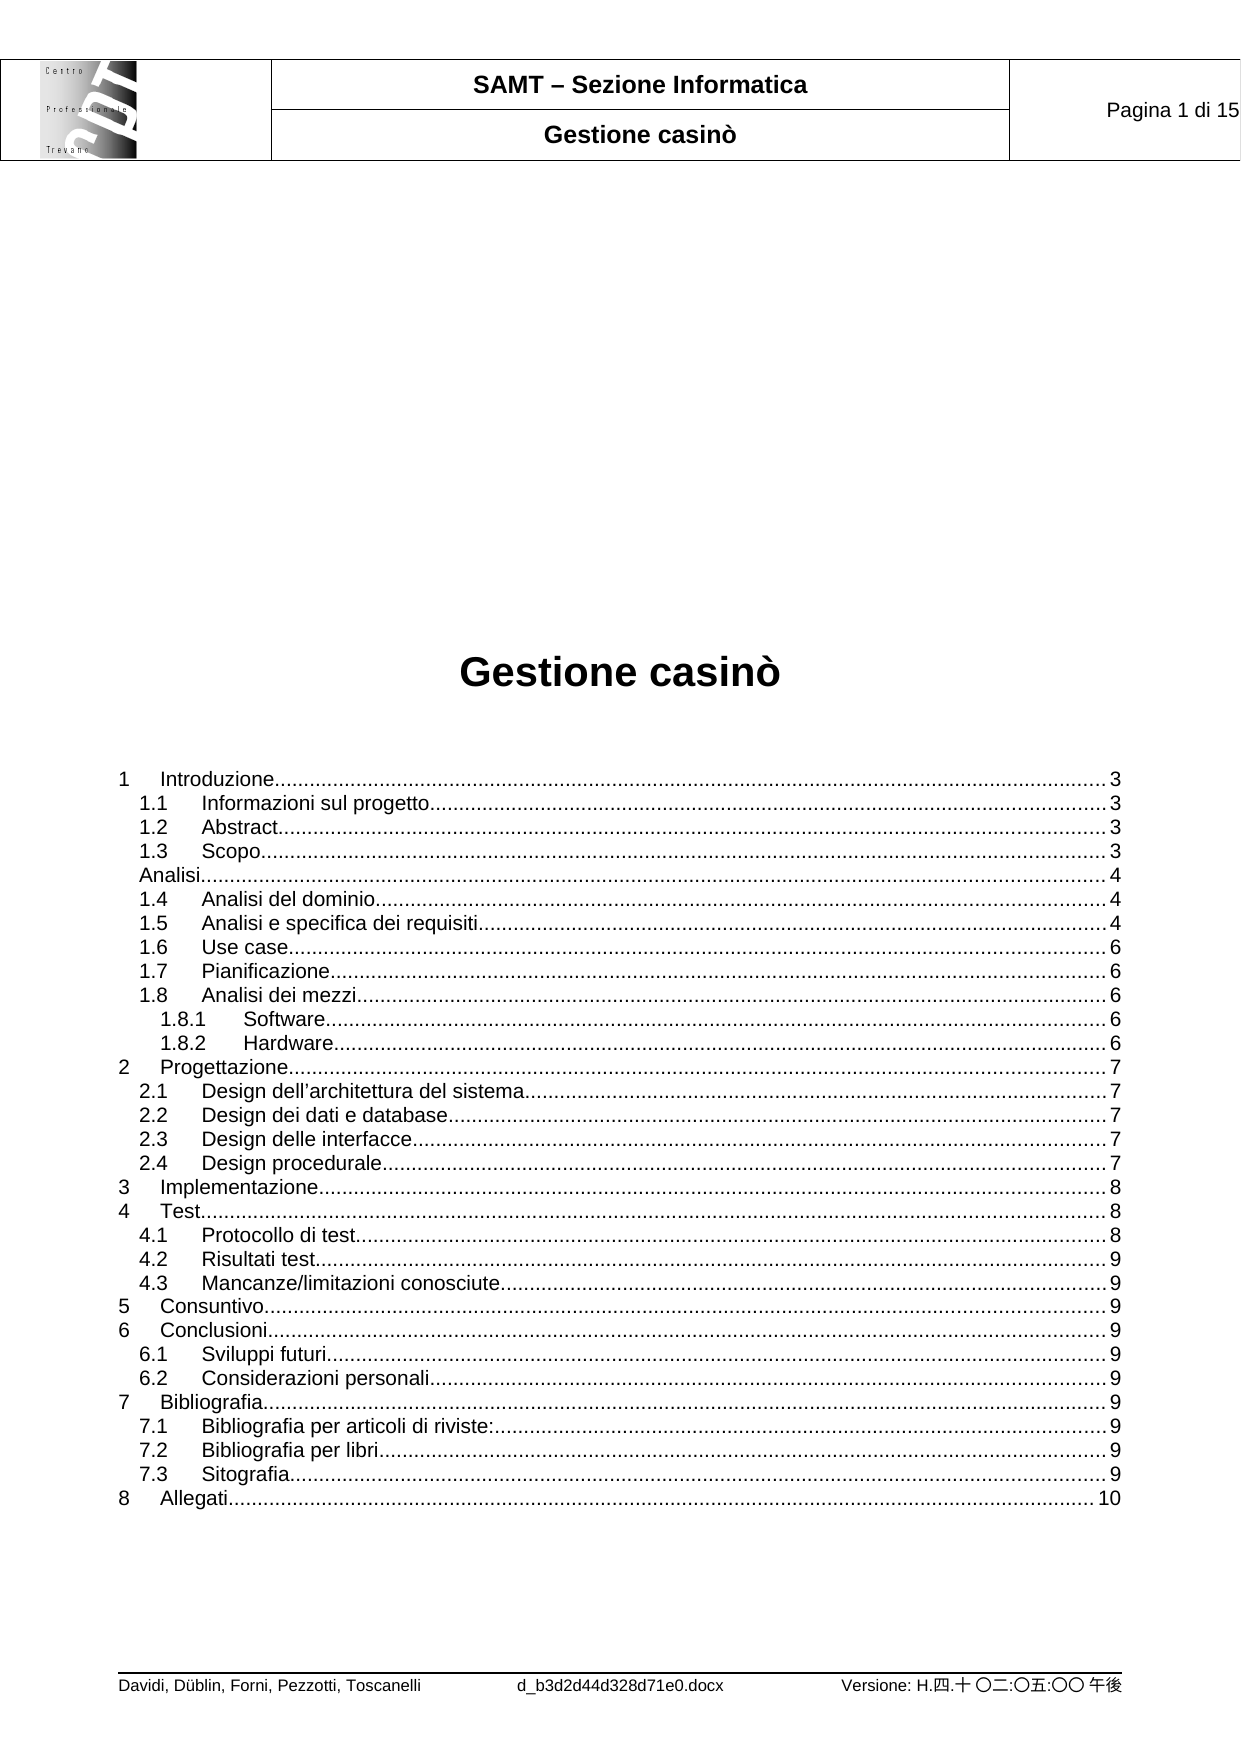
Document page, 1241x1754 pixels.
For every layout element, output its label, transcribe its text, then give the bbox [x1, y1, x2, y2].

text 1.4 Analisi del dominio 4 [139, 887, 1122, 911]
text 8 Allegati 10 [118, 1486, 1122, 1510]
text 6.1 Sviluppi futuri 9 [139, 1342, 1122, 1366]
text 2.4 Design procedurale 7 [139, 1151, 1122, 1174]
text 1.8.1 Software 6 [160, 1007, 1122, 1031]
text 7.1 Bibliografia per articoli di riviste: 9 [139, 1414, 1122, 1438]
text 1 Introduzione 3 [118, 767, 1122, 791]
text 1.7 Pianificazione 6 [139, 959, 1122, 983]
text 5 Consuntivo 9 [118, 1294, 1122, 1318]
text 6 Conclusioni 9 [118, 1318, 1122, 1342]
text 7.3 Sitografia 9 [139, 1462, 1122, 1486]
text 7.2 Bibliografia per libri 9 [139, 1438, 1122, 1462]
text 4.1 Protocollo di test 8 [139, 1222, 1122, 1246]
text 4.3 Mancanze/limitazioni conosciute 9 [139, 1270, 1122, 1294]
picture [38, 60, 137, 159]
text 1.1 Informazioni sul progetto 3 [139, 791, 1122, 815]
text 1.8.2 Hardware 6 [160, 1031, 1122, 1055]
text 6.2 Considerazioni personali 9 [139, 1366, 1122, 1390]
text 2.2 Design dei dati e database 7 [139, 1103, 1122, 1127]
text 1.2 Abstract 3 [139, 815, 1122, 839]
text 1.5 Analisi e specifica dei requisiti 4 [139, 911, 1122, 935]
text 3 Implementazione 8 [118, 1174, 1122, 1198]
text Analisi 4 [139, 863, 1122, 887]
text 4 Test 8 [118, 1198, 1122, 1222]
text 2 Progettazione 7 [118, 1055, 1122, 1079]
text Gestione casinò [118, 647, 1122, 695]
text 1.6 Use case 6 [139, 935, 1122, 959]
text 7 Bibliografia 9 [118, 1390, 1122, 1414]
text 4.2 Risultati test 9 [139, 1246, 1122, 1270]
text 2.1 Design dell’architettura del sistema 7 [139, 1079, 1122, 1103]
text 1.3 Scopo 3 [139, 839, 1122, 863]
text 1.8 Analisi dei mezzi 6 [139, 983, 1122, 1007]
text 2.3 Design delle interfacce 7 [139, 1127, 1122, 1151]
